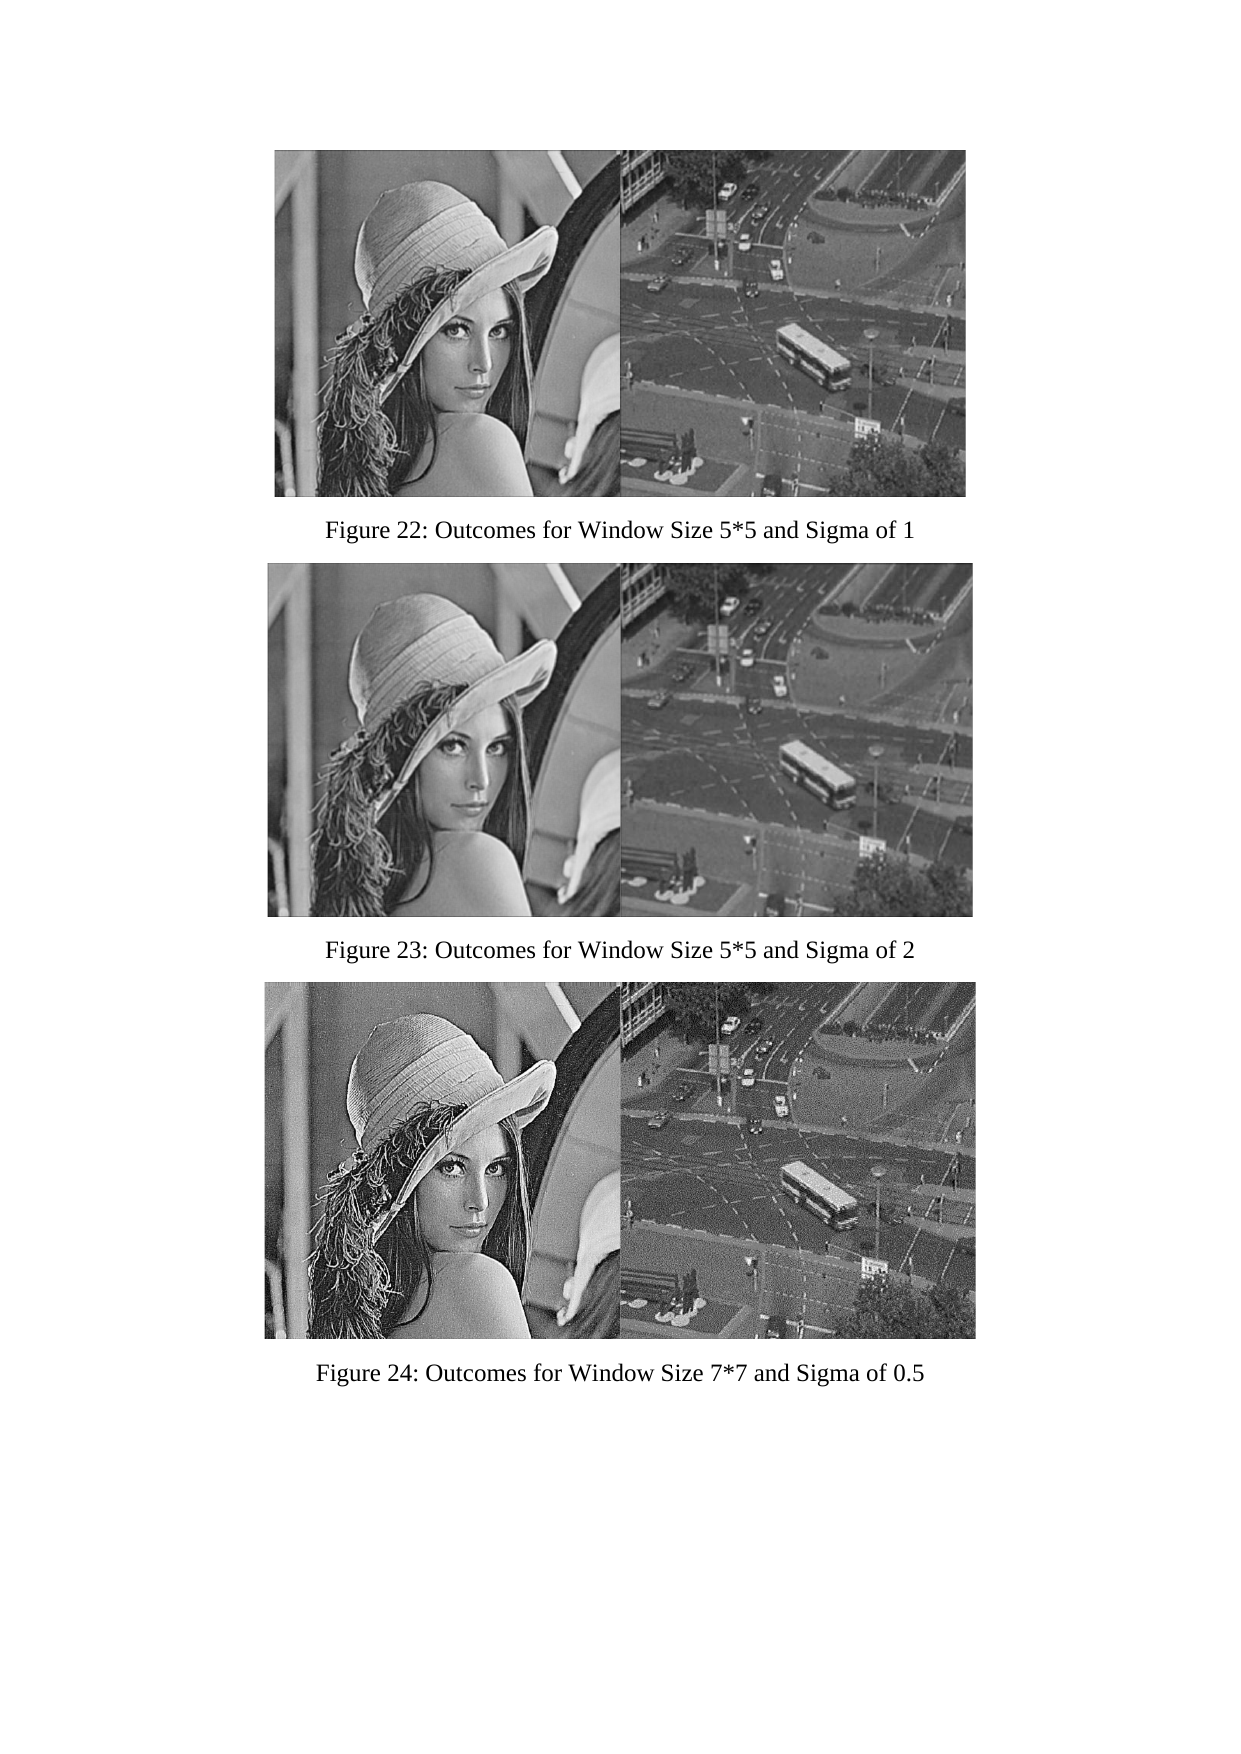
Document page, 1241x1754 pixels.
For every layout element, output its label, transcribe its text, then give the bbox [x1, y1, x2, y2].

picture [267, 563, 973, 917]
text Figure 24: Outcomes for Window Size 7*7 and Sigma of 0.5 [187, 1358, 1053, 1386]
picture [274, 150, 966, 497]
text Figure 23: Outcomes for Window Size 5*5 and Sigma of 2 [187, 935, 1053, 964]
text Figure 22: Outcomes for Window Size 5*5 and Sigma of 1 [187, 515, 1053, 544]
picture [264, 982, 976, 1339]
